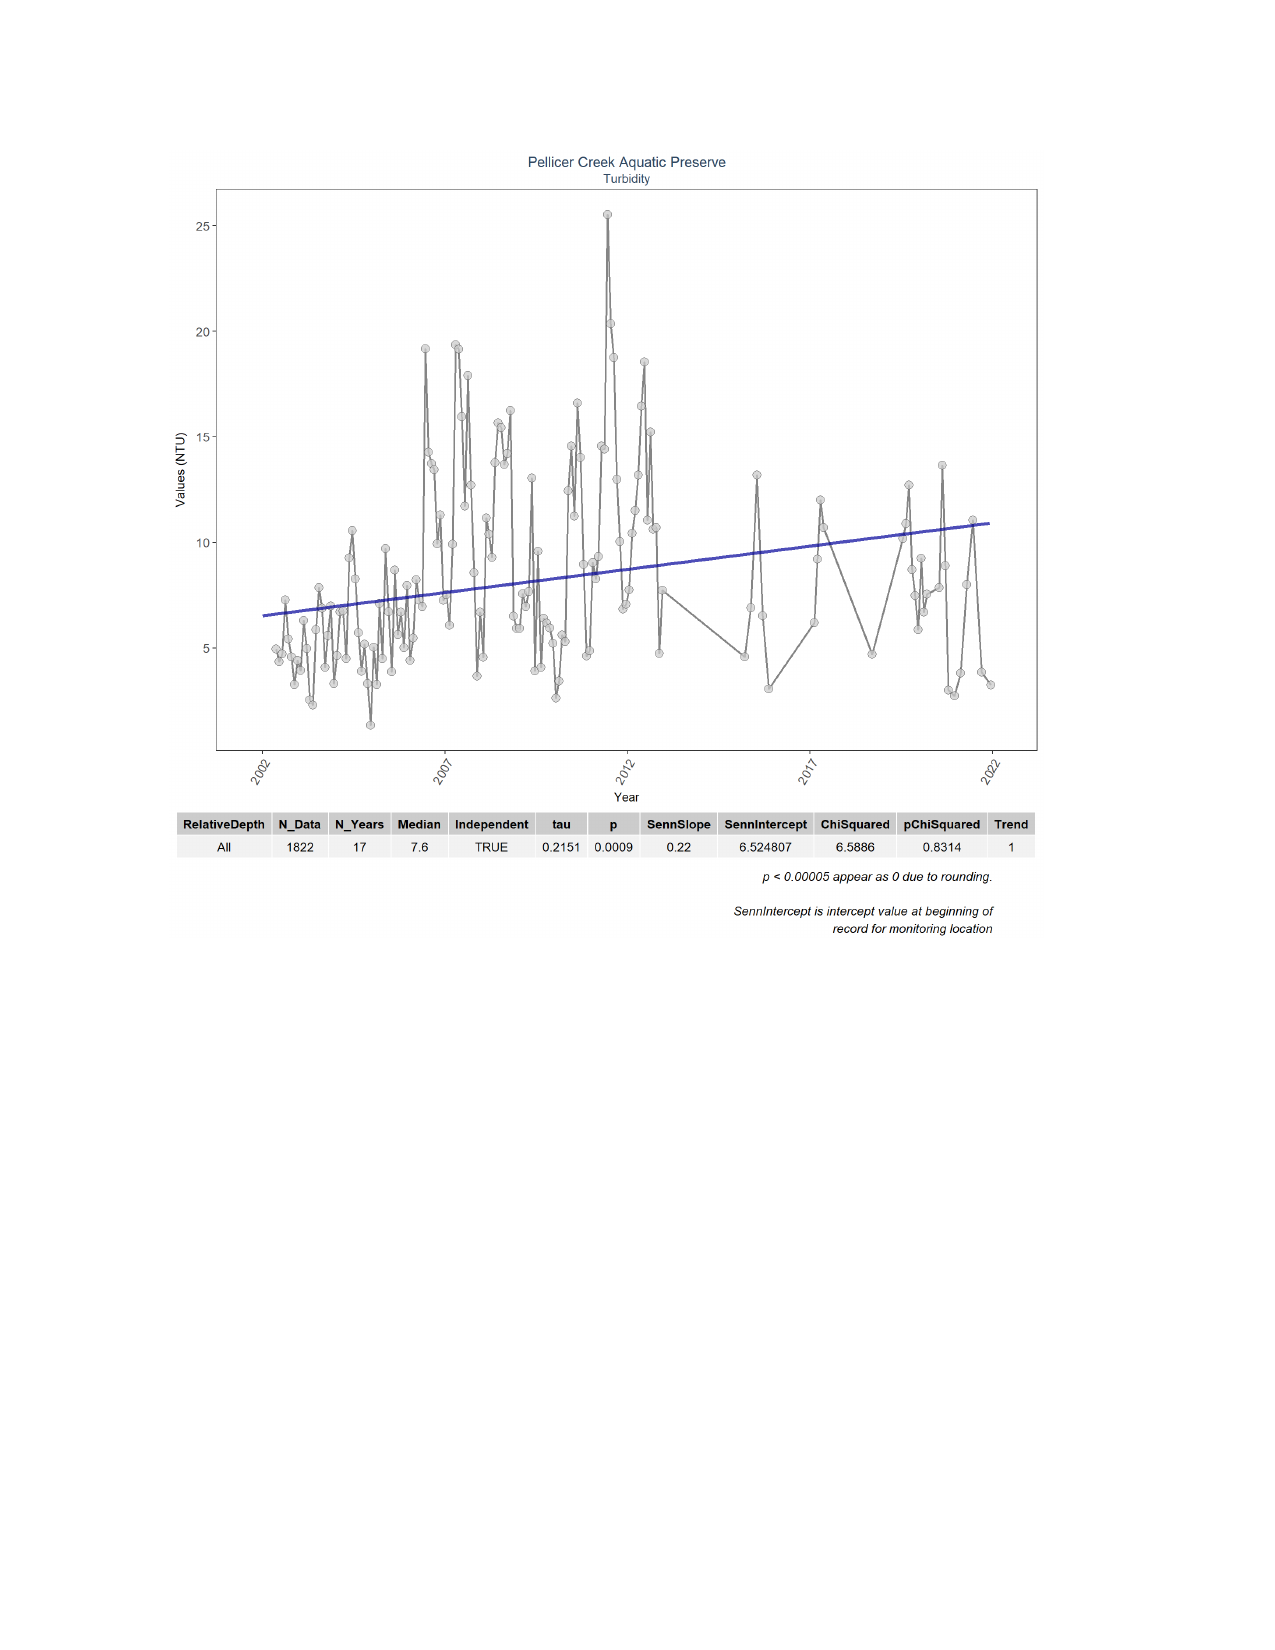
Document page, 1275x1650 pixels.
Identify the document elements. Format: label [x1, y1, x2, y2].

picture [168, 150, 1044, 938]
